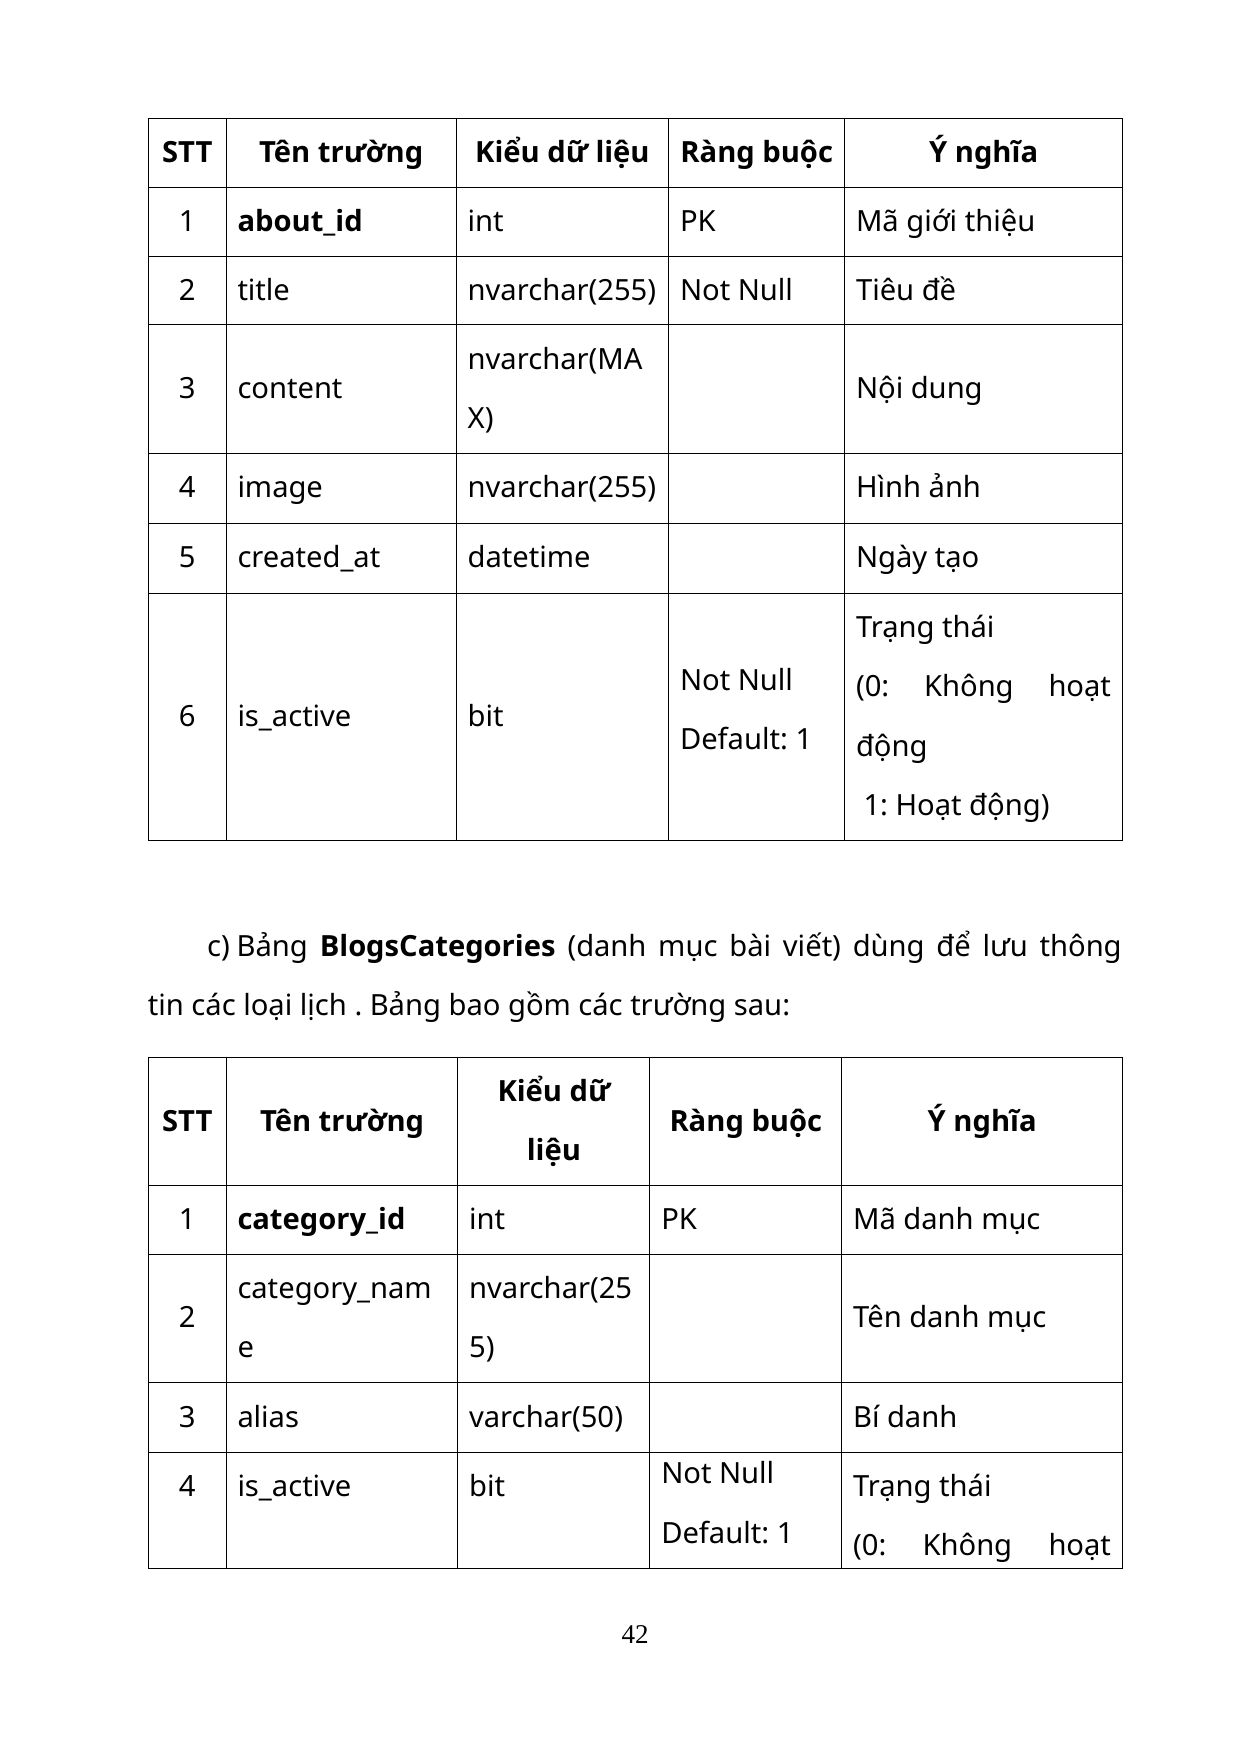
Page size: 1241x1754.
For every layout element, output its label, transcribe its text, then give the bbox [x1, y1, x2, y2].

table_header Kiểu dữ liệu [457, 119, 668, 187]
table_cell 2 [149, 1255, 226, 1382]
table_header Tên trường [227, 119, 456, 187]
table_cell Tiêu đề [845, 257, 1122, 324]
table_cell Trạng thái (0: Không hoạt động 1: Hoạt động) [845, 594, 1122, 839]
table_cell created_at [227, 524, 456, 592]
table_cell Mã danh mục [842, 1186, 1122, 1253]
table_cell content [227, 325, 456, 453]
table_cell alias [227, 1383, 457, 1452]
table_cell 1 [149, 188, 226, 256]
table_cell 2 [149, 257, 226, 324]
table_cell 6 [149, 594, 226, 839]
table_cell is_active [227, 594, 456, 839]
table_cell [650, 1255, 841, 1382]
table_cell [669, 325, 844, 453]
table_cell nvarchar(255) [457, 454, 668, 522]
table_cell nvarchar(255) [458, 1255, 649, 1382]
table_cell 3 [149, 1383, 226, 1452]
table_cell datetime [457, 524, 668, 592]
table_header Tên trường [227, 1058, 457, 1185]
table_header Ràng buộc [650, 1058, 841, 1185]
table_header Ý nghĩa [842, 1058, 1122, 1185]
table_cell 4 [149, 454, 226, 522]
table_cell category_name [227, 1255, 457, 1382]
table_cell Ngày tạo [845, 524, 1122, 592]
table_cell about_id [227, 188, 456, 256]
table_cell bit [457, 594, 668, 839]
table_cell category_id [227, 1186, 457, 1253]
table_cell [669, 454, 844, 522]
table_cell Not Null [669, 257, 844, 324]
table_cell 4 [149, 1453, 226, 1567]
table_cell Bí danh [842, 1383, 1122, 1452]
table_cell Tên danh mục [842, 1255, 1122, 1382]
table_cell PK [669, 188, 844, 256]
table_cell 1 [149, 1186, 226, 1253]
table_cell 5 [149, 524, 226, 592]
list Bảng BlogsCategories (danh mục bài viết) dùng để lưu thông tin các loại lịch . Bảng bao gồm các trường sau: [148, 925, 1122, 1024]
table_cell int [457, 188, 668, 256]
table_cell Not Null Default: 1 [669, 594, 844, 839]
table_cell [842, 1453, 1122, 1567]
table_cell nvarchar(MAX) [457, 325, 668, 453]
table_header Kiểu dữ liệu [458, 1058, 649, 1185]
table_cell Nội dung [845, 325, 1122, 453]
table_cell Mã giới thiệu [845, 188, 1122, 256]
table_header STT [149, 1058, 226, 1185]
table_header Ràng buộc [669, 119, 844, 187]
table_header Ý nghĩa [845, 119, 1122, 187]
table_header STT [149, 119, 226, 187]
table_cell image [227, 454, 456, 522]
table_cell int [458, 1186, 649, 1253]
table_cell [669, 524, 844, 592]
table_cell Not Null Default: 1 [650, 1453, 841, 1567]
table_cell title [227, 257, 456, 324]
table_cell bit [458, 1453, 649, 1567]
table_cell Hình ảnh [845, 454, 1122, 522]
table_cell PK [650, 1186, 841, 1253]
table_cell nvarchar(255) [457, 257, 668, 324]
table_cell varchar(50) [458, 1383, 649, 1452]
table_cell 3 [149, 325, 226, 453]
table_cell is_active [227, 1453, 457, 1567]
table_cell [650, 1383, 841, 1452]
